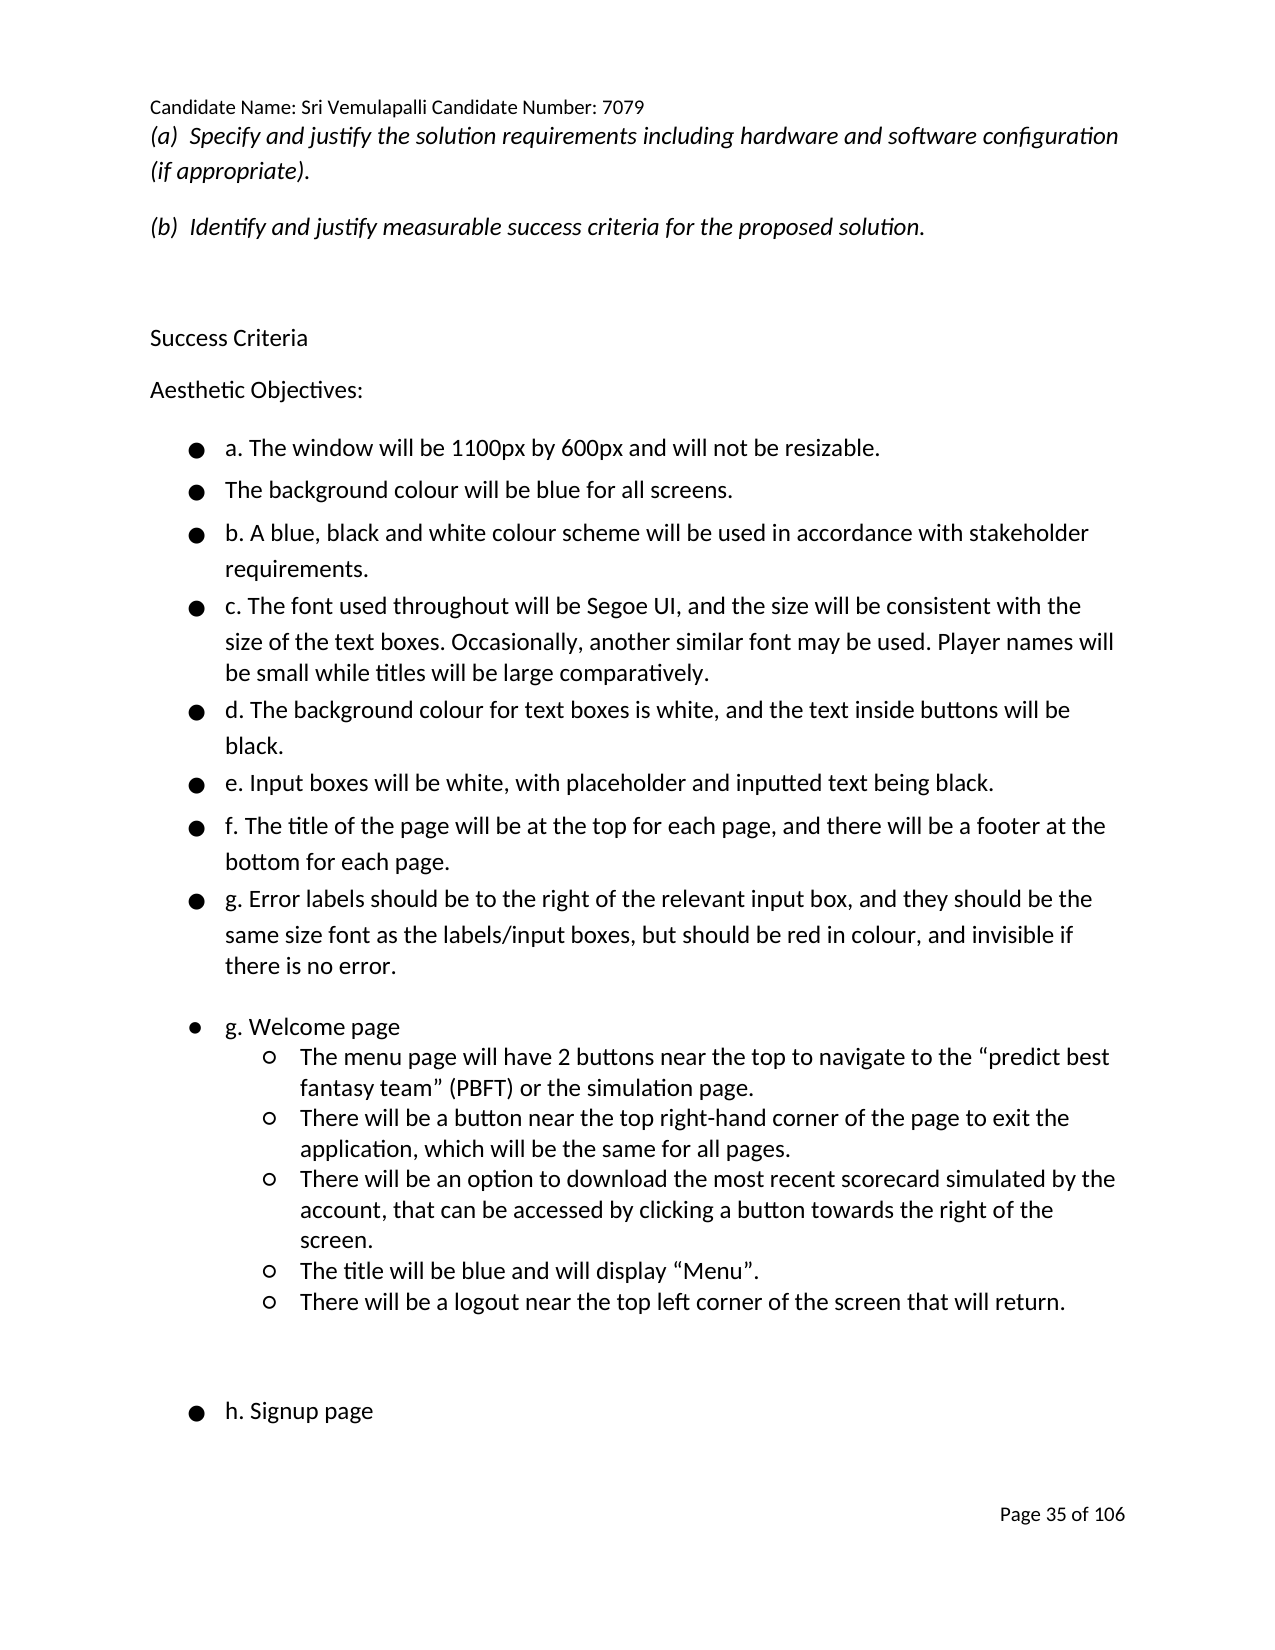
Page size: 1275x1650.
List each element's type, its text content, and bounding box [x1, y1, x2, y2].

list There will be a logout near the top left corner of the screen that will return. [262, 1286, 1125, 1316]
list There will be a button near the top right-hand corner of the page to exit the application, which will be the same for all pages. [262, 1103, 1125, 1164]
list d. The background colour for text boxes is white, and the text inside buttons will be black. [187, 688, 1125, 761]
text (b) Identify and justify measurable success criteria for the proposed solution. [150, 211, 1125, 241]
list The background colour will be blue for all screens. [187, 468, 1125, 511]
list The menu page will have 2 buttons near the top to navigate to the “predict best fantasy team” (PBFT) or the simulation page. [262, 1042, 1125, 1103]
list g. Welcome page [187, 1011, 1125, 1042]
list e. Input boxes will be white, with placeholder and inputted text being black. [187, 761, 1125, 803]
list a. The window will be 1100px by 600px and will not be resizable. [187, 425, 1125, 468]
text (a) Specify and justify the solution requirements including hardware and software configuration (if appropriate). [150, 120, 1125, 186]
list There will be an option to download the most recent scorecard simulated by the account, that can be accessed by clicking a button towards the right of the screen. [262, 1164, 1125, 1255]
list f. The title of the page will be at the top for each page, and there will be a footer at the bottom for each page. [187, 803, 1125, 877]
text Success Criteria [150, 322, 1125, 353]
list h. Signup page [187, 1388, 1125, 1431]
list c. The font used throughout will be Segoe UI, and the size will be consistent with the size of the text boxes. Occasionally, another similar font may be used. Player names will be small while titles will be large comparatively. [187, 584, 1125, 688]
text Aesthetic Objectives: [150, 374, 1125, 404]
list The title will be blue and will display “Menu”. [262, 1255, 1125, 1286]
list b. A blue, black and white colour scheme will be used in accordance with stakeholder requirements. [187, 511, 1125, 584]
list g. Error labels should be to the right of the relevant input box, and they should be the same size font as the labels/input boxes, but should be red in colour, and invisible if there is no error. [187, 877, 1125, 981]
